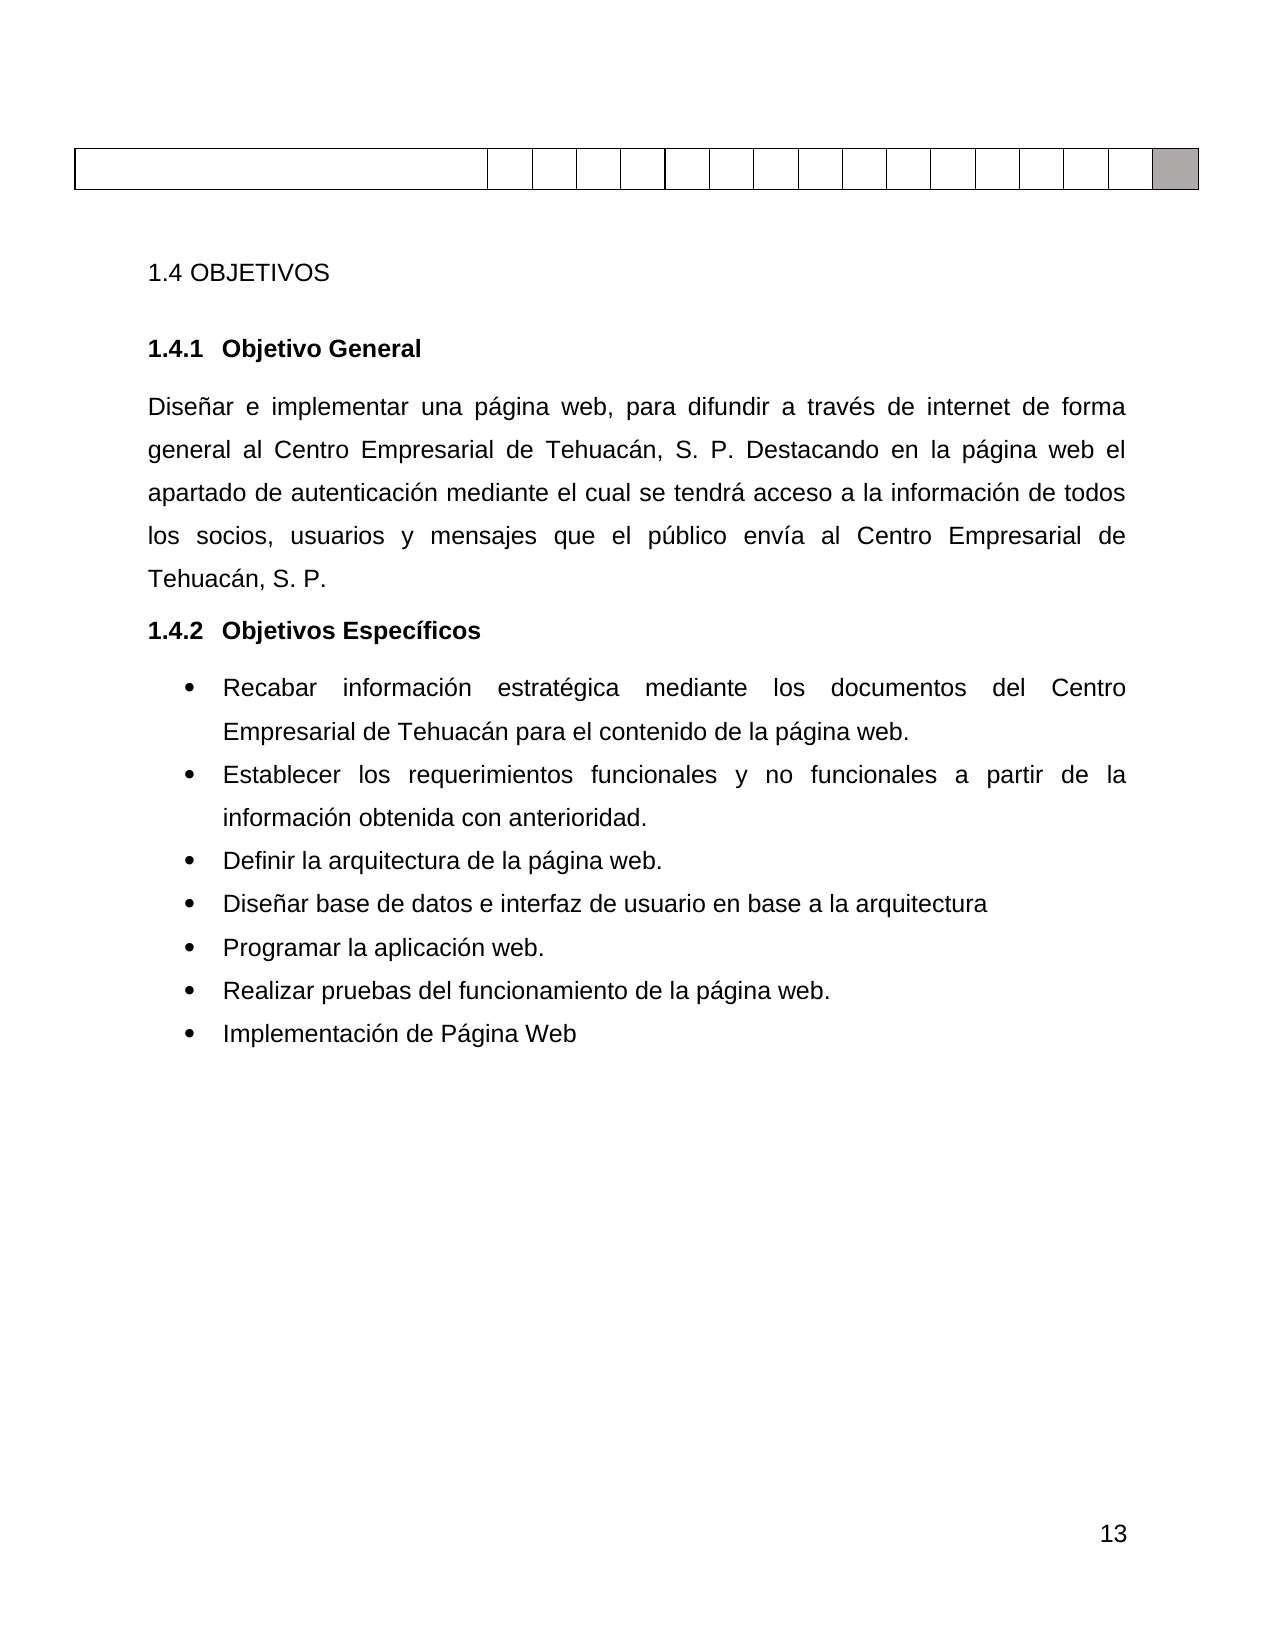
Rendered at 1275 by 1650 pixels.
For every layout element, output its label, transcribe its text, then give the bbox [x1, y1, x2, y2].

list Recabar información estratégica mediante los documentos del Centro Empresarial de Tehuacán para el contenido de la página web. [185, 673, 1127, 745]
table_cell [621, 149, 664, 189]
table_cell [1020, 149, 1063, 189]
table_cell [931, 149, 975, 189]
table_cell [843, 149, 886, 189]
table_cell [577, 149, 620, 189]
list Programar la aplicación web. [185, 932, 1127, 961]
table_cell [1153, 149, 1198, 189]
list Implementación de Página Web [185, 1019, 1127, 1048]
table_cell [754, 149, 798, 189]
subtitle OBJETIVOS [148, 258, 1127, 287]
text Objetivos Específicos [148, 616, 1127, 644]
text Objetivo General [148, 334, 1127, 363]
table_cell [1064, 149, 1108, 189]
text Diseñar e implementar una página web, para difundir a través de internet de forma general al Centro Empresarial de Tehuacán, S. P. Destacando en la página web el apartado de autenticación mediante el cual se tendrá acceso a la información de todos los socios, usuarios y mensajes que el público envía al Centro Empresarial de Tehuacán, S. P. [148, 392, 1127, 593]
table_cell [1109, 149, 1152, 189]
list Realizar pruebas del funcionamiento de la página web. [185, 976, 1127, 1004]
table_cell [710, 149, 753, 189]
list Definir la arquitectura de la página web. [185, 846, 1127, 875]
table_cell [799, 149, 842, 189]
table_cell [976, 149, 1019, 189]
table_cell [76, 149, 487, 189]
table_cell [887, 149, 930, 189]
table_cell [533, 149, 576, 189]
list Establecer los requerimientos funcionales y no funcionales a partir de la información obtenida con anterioridad. [185, 760, 1127, 832]
table_cell [666, 149, 709, 189]
table_cell [488, 149, 532, 189]
list Diseñar base de datos e interfaz de usuario en base a la arquitectura [185, 889, 1127, 918]
